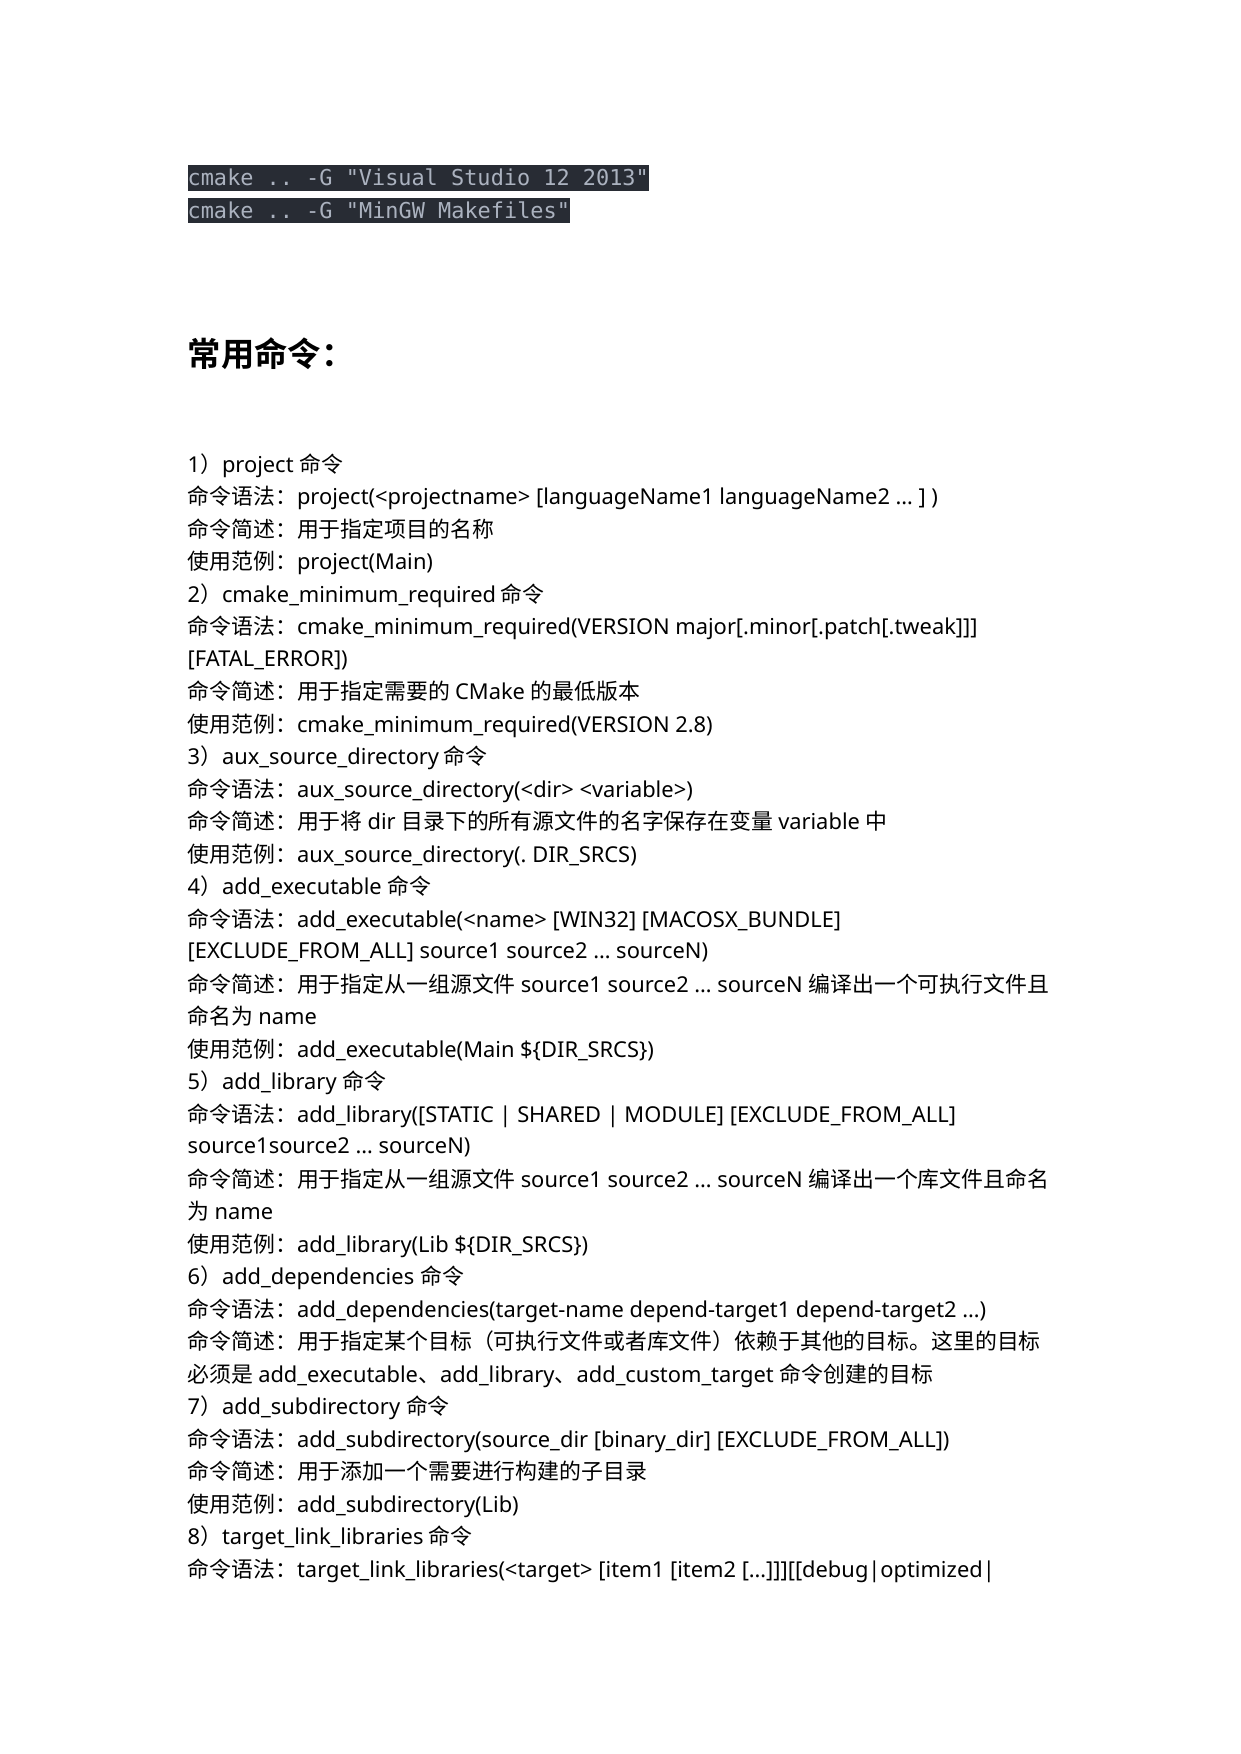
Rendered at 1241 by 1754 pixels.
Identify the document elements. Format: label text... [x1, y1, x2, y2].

text 命令语法：project(<projectname> [languageName1 languageName2 … ] ) [187, 479, 1053, 511]
text 命令语法：cmake_minimum_required(VERSION major[.minor[.patch[.tweak]]][FATAL_ERROR]) [187, 609, 1053, 674]
text 7）add_subdirectory 命令 [187, 1389, 1053, 1421]
text 命令简述：用于指定从一组源文件 source1 source2 … sourceN 编译出一个可执行文件且命名为 name [187, 966, 1053, 1031]
text 命令语法：add_library([STATIC | SHARED | MODULE] [EXCLUDE_FROM_ALL] source1source2 … sourceN) [187, 1096, 1053, 1161]
subtitle 常用命令： [187, 319, 1053, 384]
text 使用范例：add_executable(Main ${DIR_SRCS}) [187, 1031, 1053, 1064]
text 命令语法：aux_source_directory(<dir> <variable>) [187, 771, 1053, 804]
text 命令简述：用于指定从一组源文件 source1 source2 … sourceN 编译出一个库文件且命名为 name [187, 1161, 1053, 1226]
text 2）cmake_minimum_required命令 [187, 576, 1053, 609]
text 4）add_executable 命令 [187, 869, 1053, 901]
text 8）target_link_libraries命令 [187, 1519, 1053, 1551]
text 3）aux_source_directory命令 [187, 739, 1053, 771]
text 使用范例：add_library(Lib ${DIR_SRCS}) [187, 1226, 1053, 1259]
text 5）add_library 命令 [187, 1064, 1053, 1096]
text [187, 1551, 1053, 1584]
text 命令简述：用于指定项目的名称 [187, 511, 1053, 544]
text 使用范例：add_subdirectory(Lib) [187, 1486, 1053, 1519]
text cmake .. -G "MinGW Makefiles" [187, 194, 1053, 227]
text 6）add_dependencies 命令 [187, 1259, 1053, 1291]
text 命令简述：用于指定需要的 CMake 的最低版本 [187, 674, 1053, 706]
text 命令语法：add_dependencies(target-name depend-target1 depend-target2 …) [187, 1291, 1053, 1324]
text 使用范例：cmake_minimum_required(VERSION 2.8) [187, 706, 1053, 739]
text 使用范例：project(Main) [187, 544, 1053, 576]
text 使用范例：aux_source_directory(. DIR_SRCS) [187, 836, 1053, 869]
text 命令简述：用于添加一个需要进行构建的子目录 [187, 1454, 1053, 1486]
text 命令语法：add_subdirectory(source_dir [binary_dir] [EXCLUDE_FROM_ALL]) [187, 1421, 1053, 1454]
text 命令语法：add_executable(<name> [WIN32] [MACOSX_BUNDLE][EXCLUDE_FROM_ALL] source1 source2 … sourceN) [187, 901, 1053, 966]
text 命令简述：用于指定某个目标（可执行文件或者库文件）依赖于其他的目标。这里的目标必须是 add_executable、add_library、add_custom_target 命令创建的目标 [187, 1324, 1053, 1389]
text 命令简述：用于将 dir 目录下的所有源文件的名字保存在变量 variable 中 [187, 804, 1053, 836]
text cmake .. -G "Visual Studio 12 2013" [187, 162, 1053, 194]
text 1）project 命令 [187, 446, 1053, 479]
